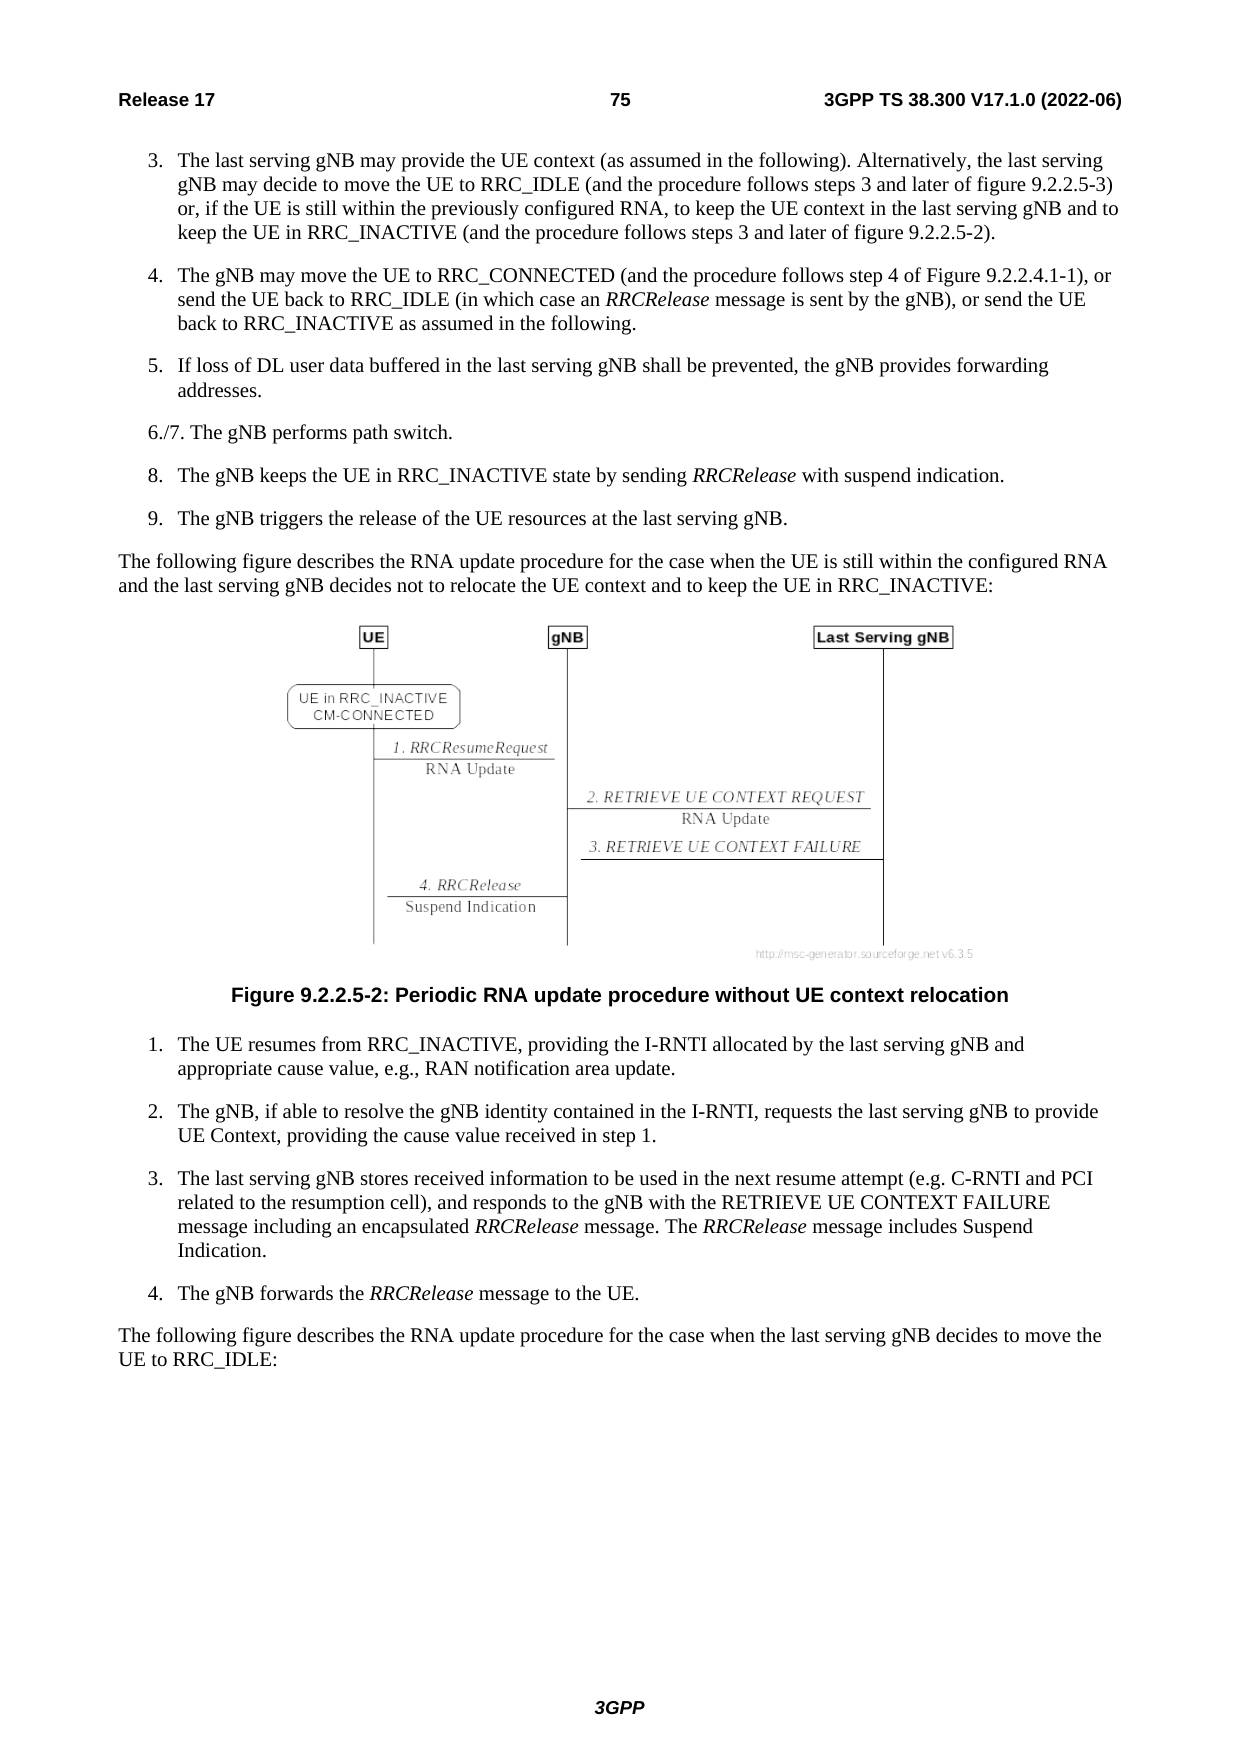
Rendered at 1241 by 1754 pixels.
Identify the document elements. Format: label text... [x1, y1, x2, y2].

text 5. If loss of DL user data buffered in the last serving gNB shall be prevented, the gNB provides forwarding addresses. [148, 353, 1122, 402]
text 9. The gNB triggers the release of the UE resources at the last serving gNB. [148, 506, 1122, 530]
text 3. The last serving gNB stores received information to be used in the next resume attempt (e.g. C-RNTI and PCI related to the resumption cell), and responds to the gNB with the RETRIEVE UE CONTEXT FAILURE message including an encapsulated RRCRelease message. The RRCRelease message includes Suspend Indication. [148, 1166, 1122, 1262]
text 4. The gNB may move the UE to RRC_CONNECTED (and the procedure follows step 4 of Figure 9.2.2.4.1-1), or send the UE back to RRC_IDLE (in which case an RRCRelease message is sent by the gNB), or send the UE back to RRC_INACTIVE as assumed in the following. [148, 262, 1122, 335]
text 4. The gNB forwards the RRCRelease message to the UE. [148, 1281, 1122, 1304]
text 2. The gNB, if able to resolve the gNB identity contained in the I-RNTI, requests the last serving gNB to provide UE Context, providing the cause value received in step 1. [148, 1099, 1122, 1147]
text 8. The gNB keeps the UE in RRC_INACTIVE state by sending RRCRelease with suspend indication. [148, 463, 1122, 487]
text 1. The UE resumes from RRC_INACTIVE, providing the I-RNTI allocated by the last serving gNB and appropriate cause value, e.g., RAN notification area update. [148, 1032, 1122, 1080]
text Figure 9.2.2.5-2: Periodic RNA update procedure without UE context relocation [118, 983, 1122, 1007]
text The following figure describes the RNA update procedure for the case when the UE is still within the configured RNA and the last serving gNB decides not to relocate the UE context and to keep the UE in RRC_INACTIVE: [118, 549, 1122, 597]
text 3. The last serving gNB may provide the UE context (as assumed in the following). Alternatively, the last serving gNB may decide to move the UE to RRC_IDLE (and the procedure follows steps 3 and later of figure 9.2.2.5-3) or, if the UE is still within the previously configured RNA, to keep the UE context in the last serving gNB and to keep the UE in RRC_INACTIVE (and the procedure follows steps 3 and later of figure 9.2.2.5-2). [148, 147, 1122, 244]
text The following figure describes the RNA update procedure for the case when the last serving gNB decides to move the UE to RRC_IDLE: [118, 1323, 1122, 1371]
text 6./7. The gNB performs path switch. [148, 420, 1122, 444]
